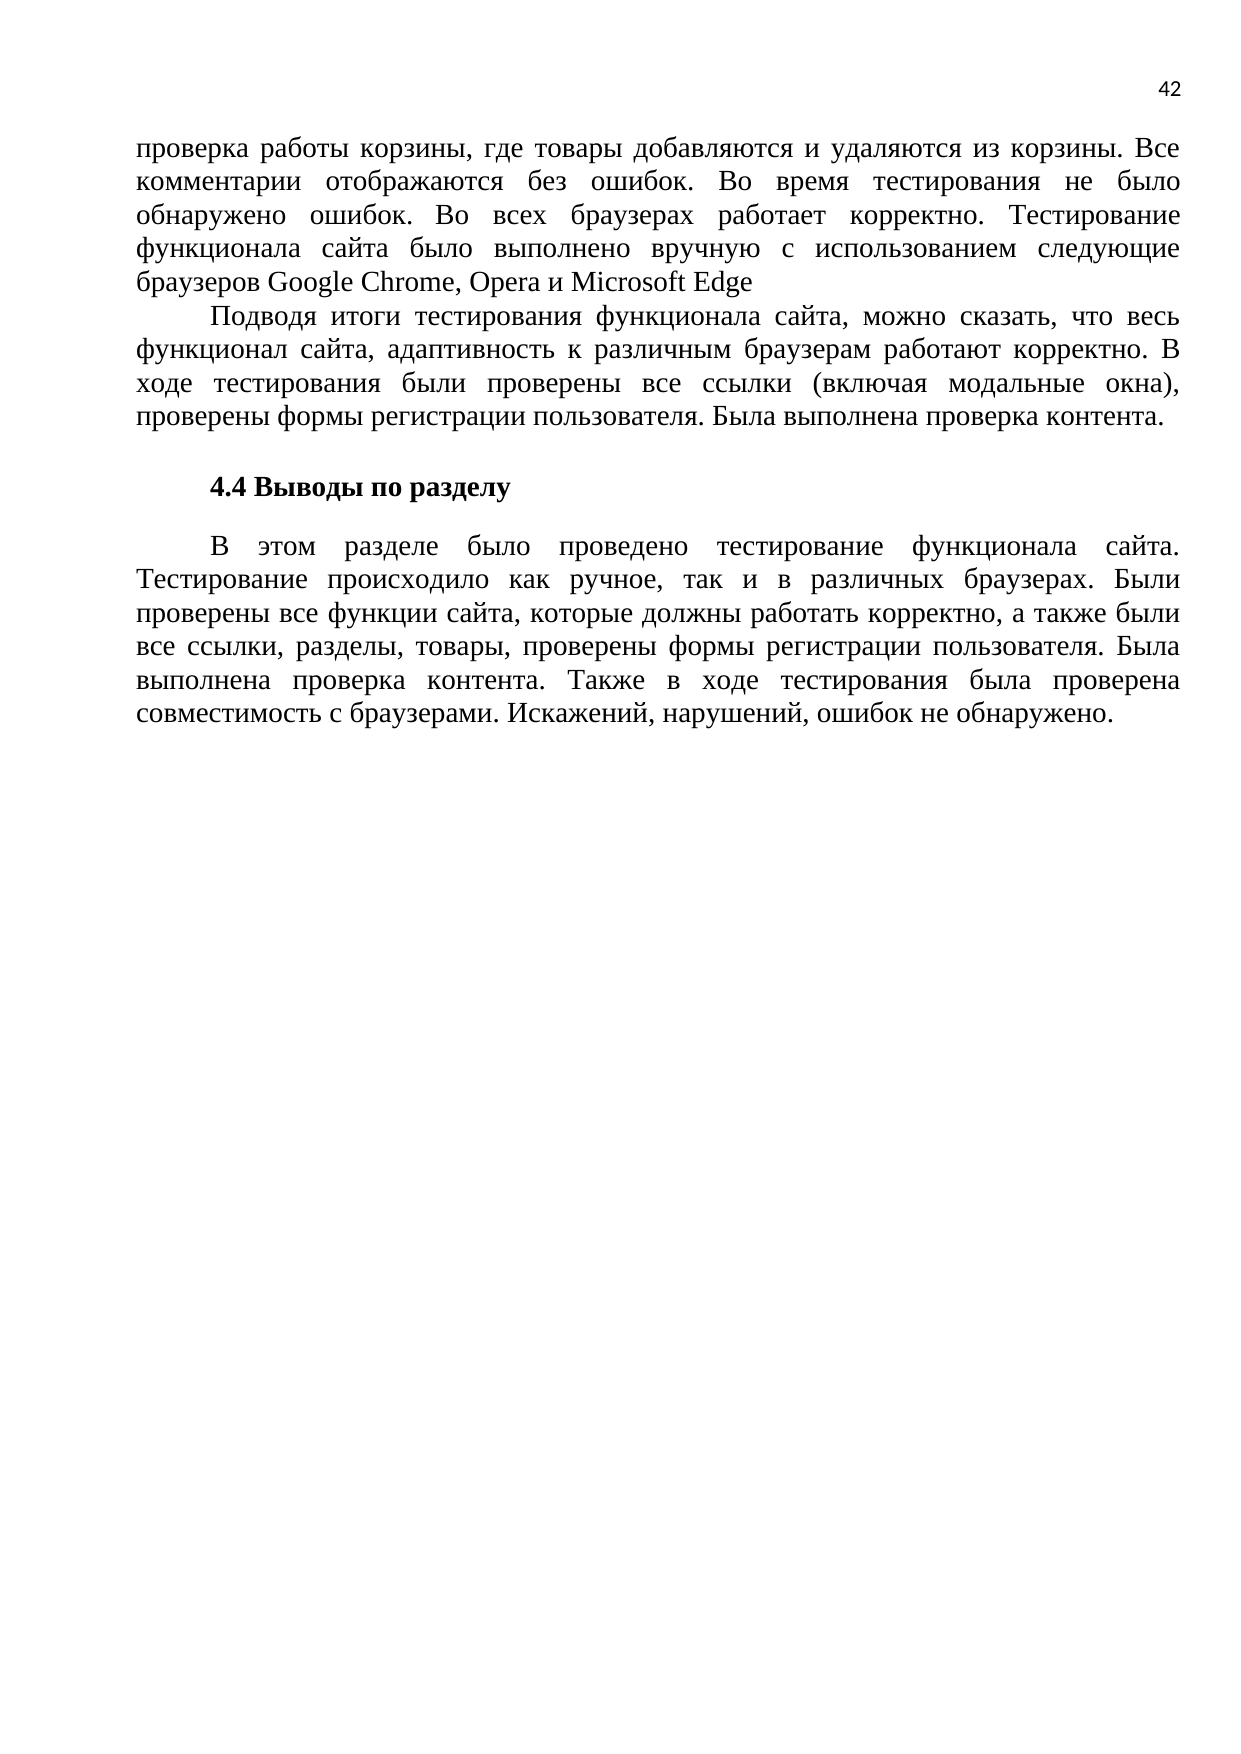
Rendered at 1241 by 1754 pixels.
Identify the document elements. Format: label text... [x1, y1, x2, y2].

text В этом разделе было проведено тестирование функционала сайта. Тестирование происходило как ручное, так и в различных браузерах. Были проверены все функции сайта, которые должны работать корректно, а также были все ссылки, разделы, товары, проверены формы регистрации пользователя. Была выполнена проверка контента. Также в ходе тестирования была проверена совместимость с браузерами. Искажений, нарушений, ошибок не обнаружено. [136, 528, 1181, 729]
subtitle 4.4 Выводы по разделу [136, 469, 1181, 503]
text Подводя итоги тестирования функционала сайта, можно сказать, что весь функционал сайта, адаптивность к различным браузерам работают корректно. В ходе тестирования были проверены все ссылки (включая модальные окна), проверены формы регистрации пользователя. Была выполнена проверка контента. [136, 298, 1181, 432]
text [136, 130, 1181, 298]
